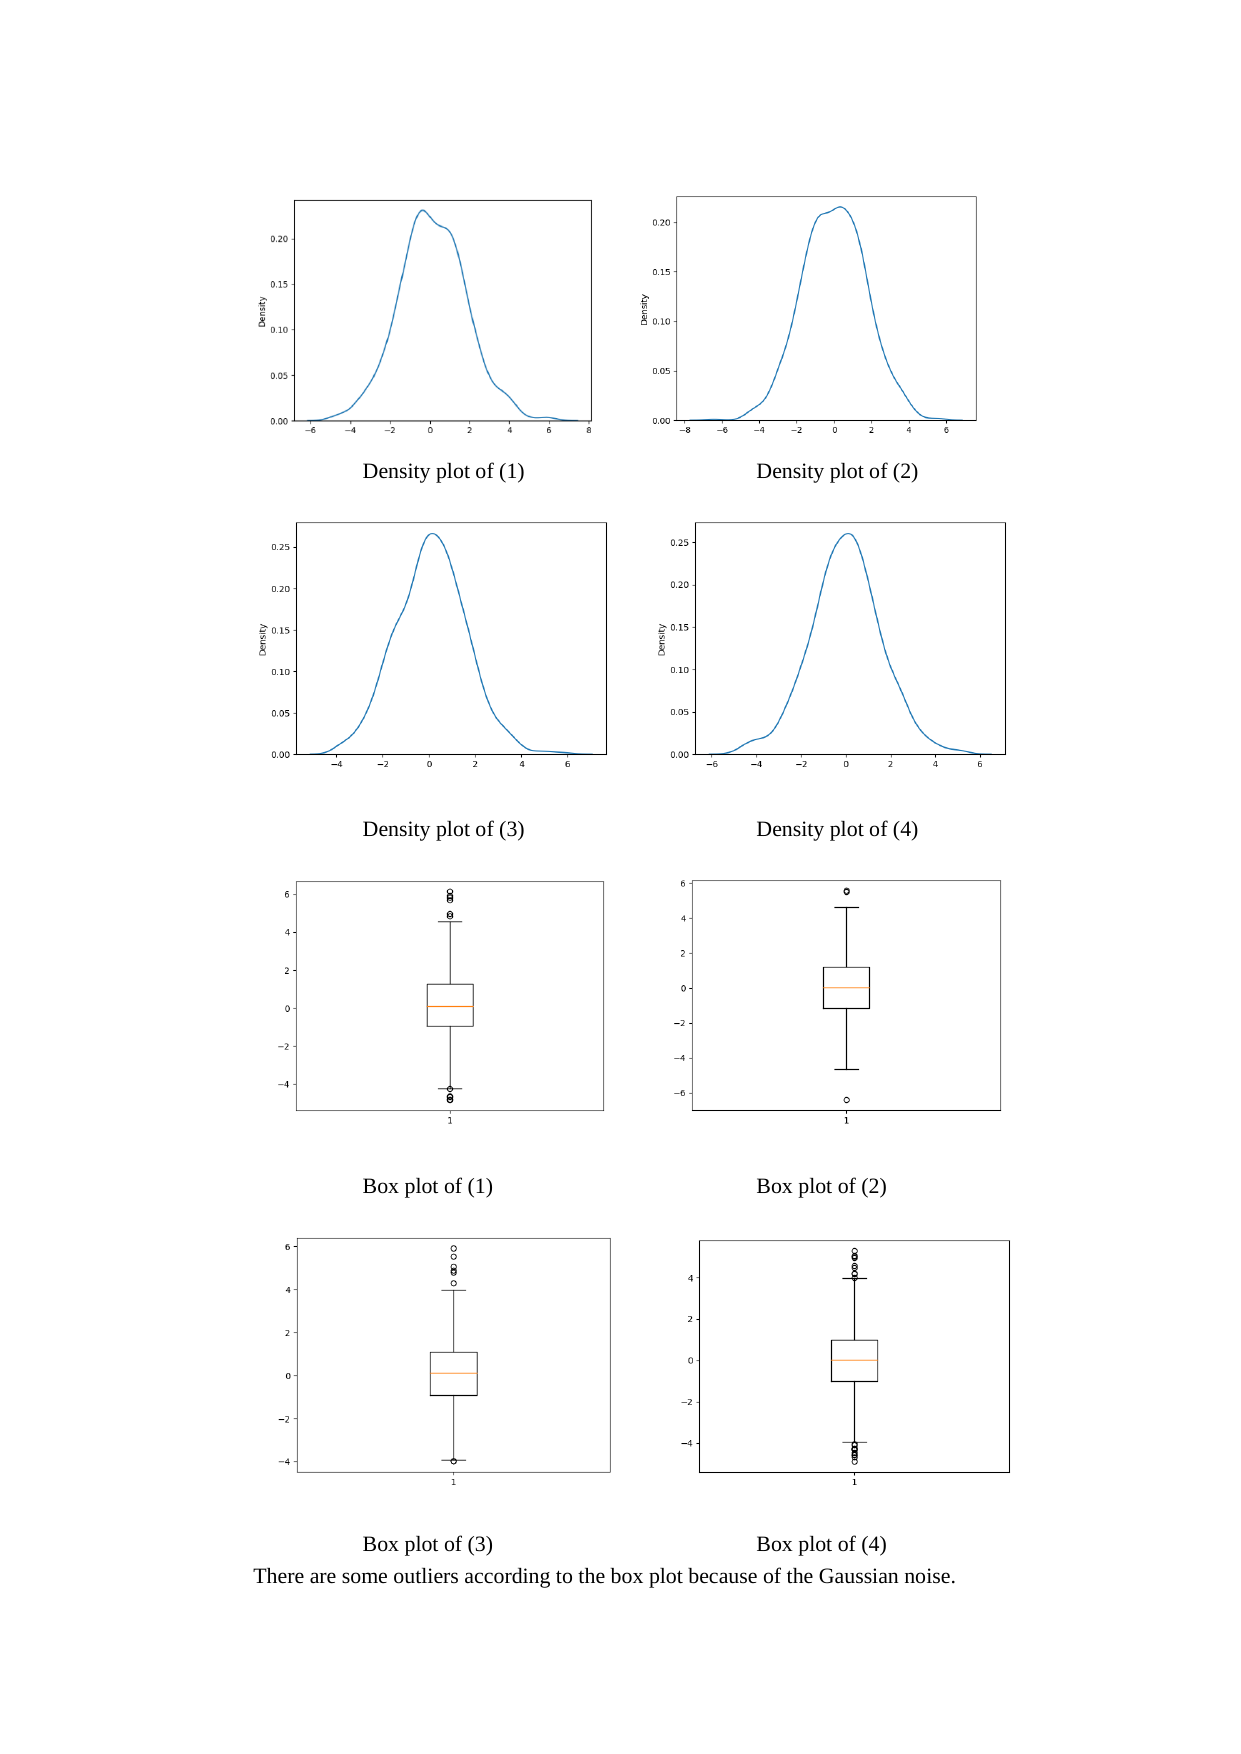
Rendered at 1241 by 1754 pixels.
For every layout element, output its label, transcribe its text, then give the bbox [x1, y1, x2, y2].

picture [246, 487, 1045, 787]
text Box plot of (3) Box plot of (4) [319, 1527, 1053, 1559]
text Density plot of (1) Density plot of (2) [319, 454, 1053, 487]
text Density plot of (3) Density plot of (4) [319, 812, 1053, 844]
picture [246, 162, 1014, 452]
text There are some outliers according to the box plot because of the Gaussian noise. [253, 1559, 1053, 1592]
text Box plot of (1) Box plot of (2) [319, 1169, 1053, 1202]
picture [246, 844, 1040, 1143]
picture [246, 1202, 1049, 1505]
